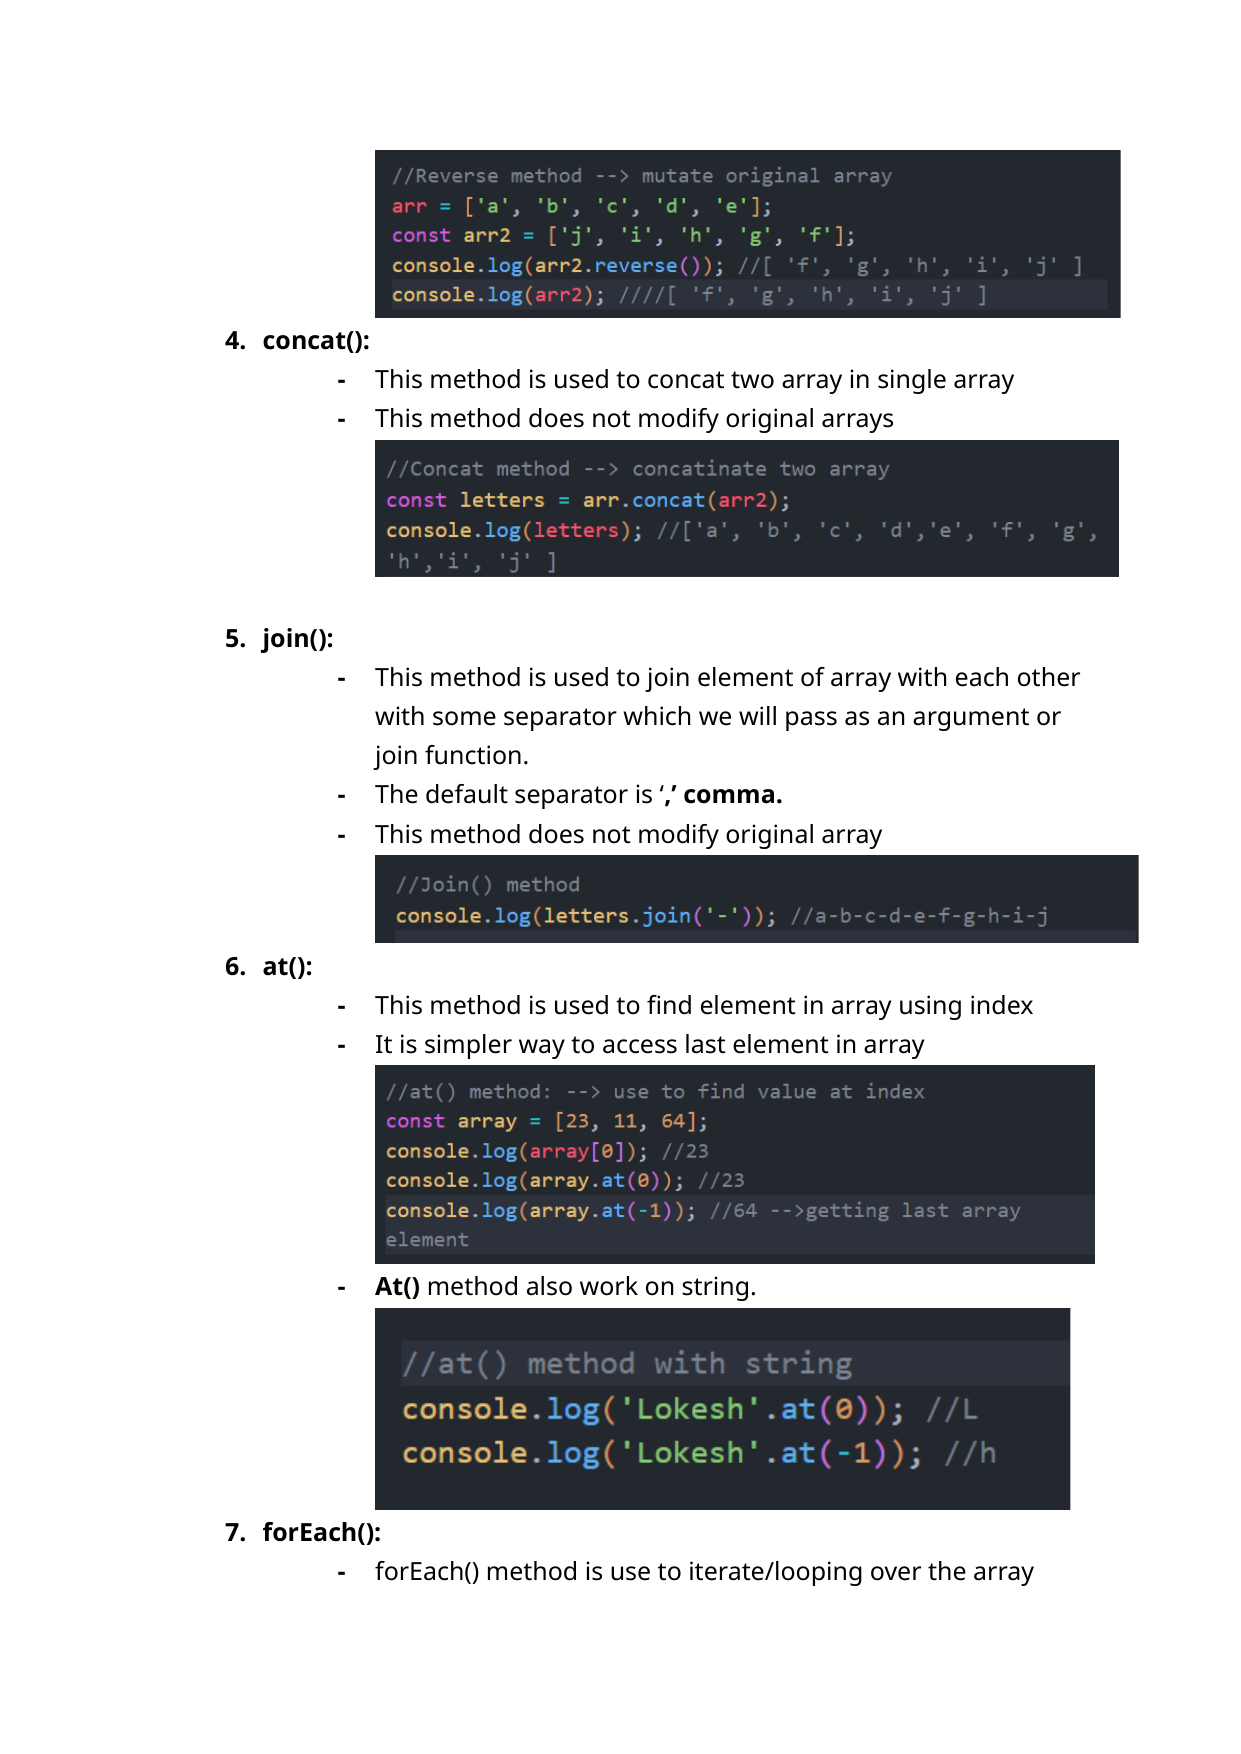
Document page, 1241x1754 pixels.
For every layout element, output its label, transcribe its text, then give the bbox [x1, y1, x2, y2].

list At() method also work on string. [337, 1269, 1090, 1303]
list This method does not modify original arrays [337, 401, 1090, 435]
list This method is used to find element in array using index [337, 987, 1090, 1021]
list This method is used to join element of array with each other with some separator which we will pass as an argument or join function. [337, 659, 1090, 772]
list at(): [225, 948, 1090, 982]
picture [375, 855, 1139, 943]
picture [375, 150, 1121, 318]
list concat(): [225, 322, 1090, 356]
list This method does not modify original array [337, 816, 1090, 850]
picture [375, 1308, 1071, 1510]
list forEach(): [225, 1515, 1090, 1549]
list This method is used to concat two array in single array [337, 362, 1090, 396]
list The default separator is ‘,’ comma. [337, 777, 1090, 811]
list It is simpler way to access last element in array [337, 1026, 1090, 1061]
picture [375, 440, 1119, 577]
picture [375, 1065, 1095, 1264]
list forEach() method is use to iterate/looping over the array [337, 1554, 1090, 1588]
list join(): [225, 620, 1090, 654]
